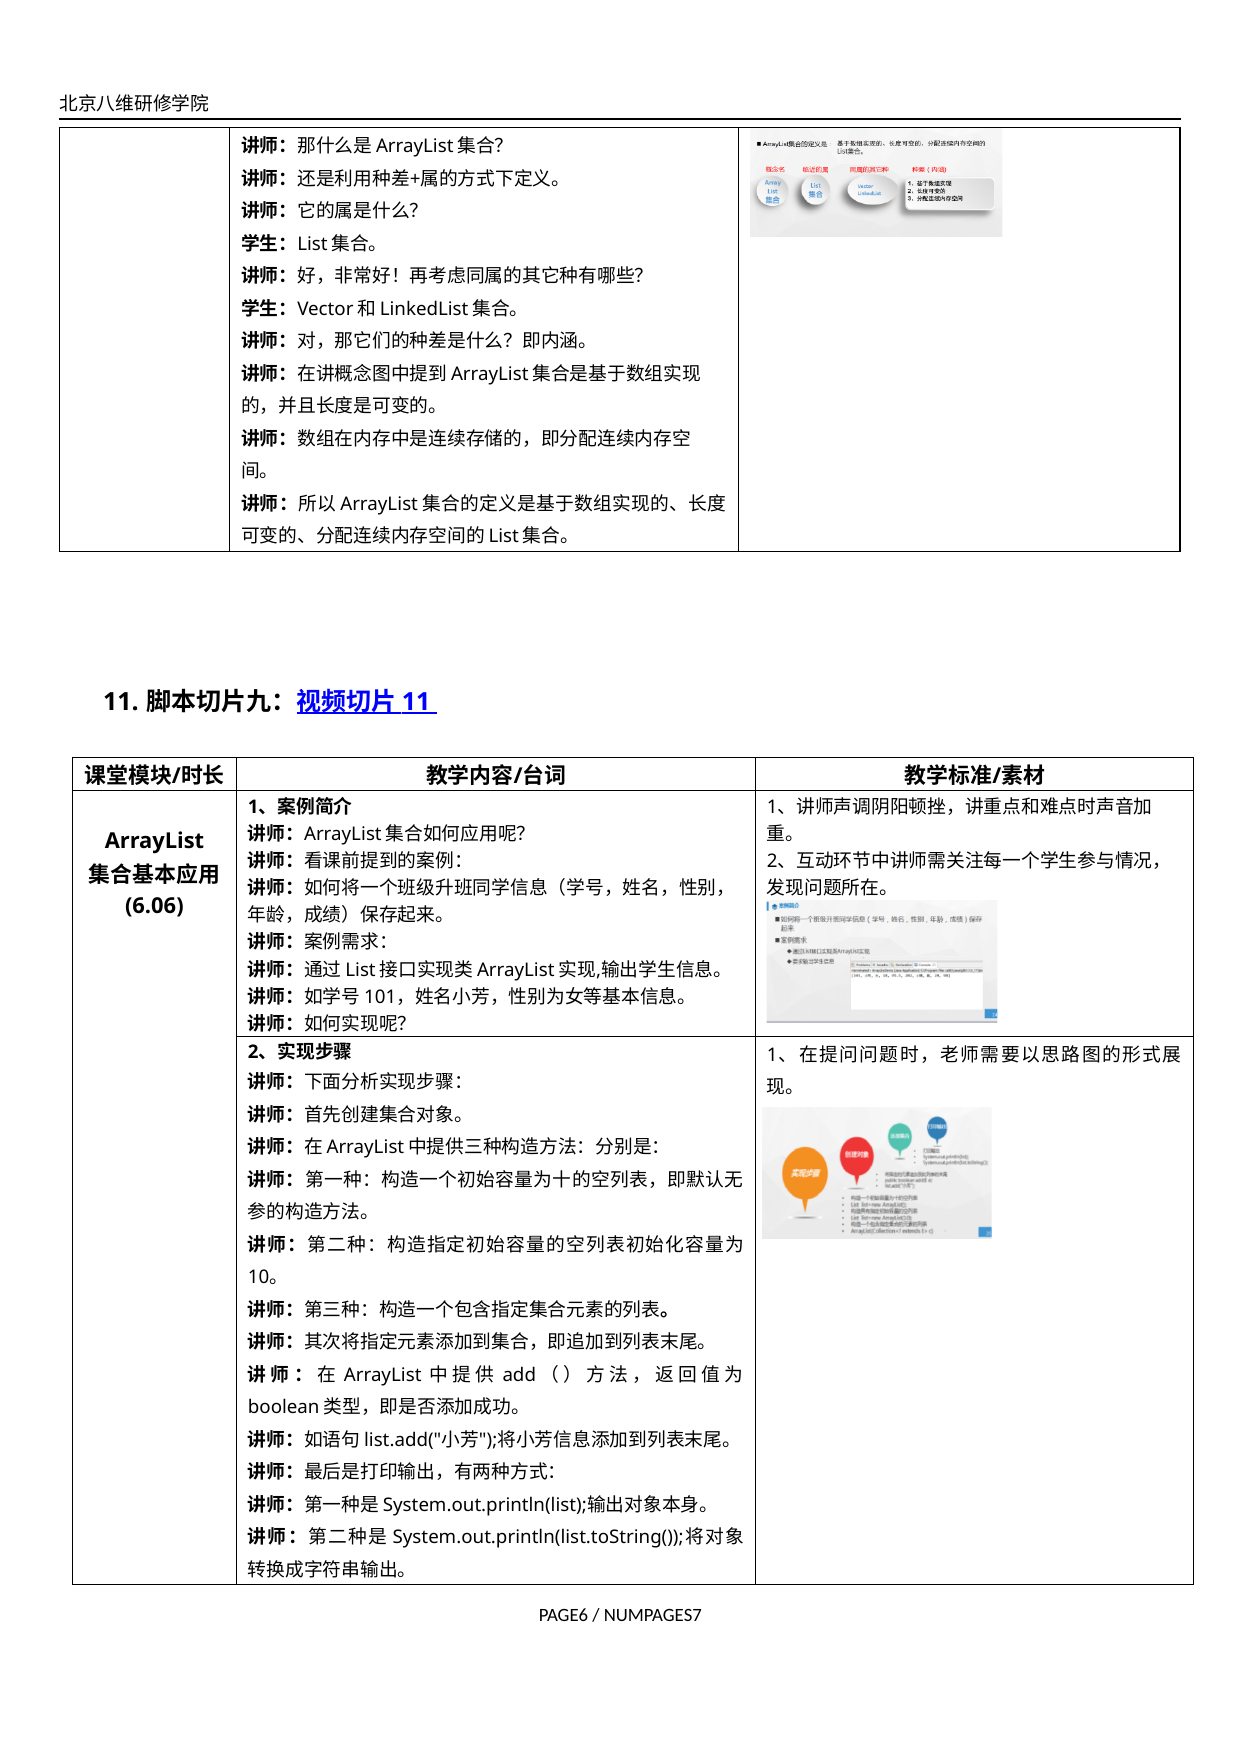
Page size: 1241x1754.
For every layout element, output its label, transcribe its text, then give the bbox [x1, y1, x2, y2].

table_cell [230, 128, 738, 551]
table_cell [756, 1037, 1193, 1584]
picture [762, 1107, 992, 1239]
table_cell ArrayList 集合基本应用 (6.06) [73, 791, 236, 1584]
list 脚本切片九：视频切片11 [103, 667, 1181, 732]
table_cell 1、讲师声调阴阳顿挫，讲重点和难点时声音加重。 2、互动环节中讲师需关注每一个学生参与情况，发现问题所在。 [756, 791, 1193, 1036]
picture [750, 128, 1003, 237]
picture [766, 900, 998, 1023]
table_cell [60, 128, 229, 551]
table_cell 1、案例简介 讲师：ArrayList集合如何应用呢？ 讲师：看课前提到的案例： 讲师：如何将一个班级升班同学信息（学号，姓名，性别，年龄，成绩）保存起来。 讲师：案例需求： 讲师：通过List接口实现类ArrayList实现,输出学生信息。 讲师：如学号101，姓名小芳，性别为女等基本信息。 讲师：如何实现呢？ [237, 791, 755, 1036]
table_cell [237, 1037, 755, 1584]
table_cell 以ppt文字逐步引导。 互动方式。 [739, 128, 1179, 551]
table_header 教学内容/台词 [237, 758, 755, 790]
table_header 课堂模块/时长 [73, 758, 236, 790]
table_header 教学标准/素材 [756, 758, 1193, 790]
